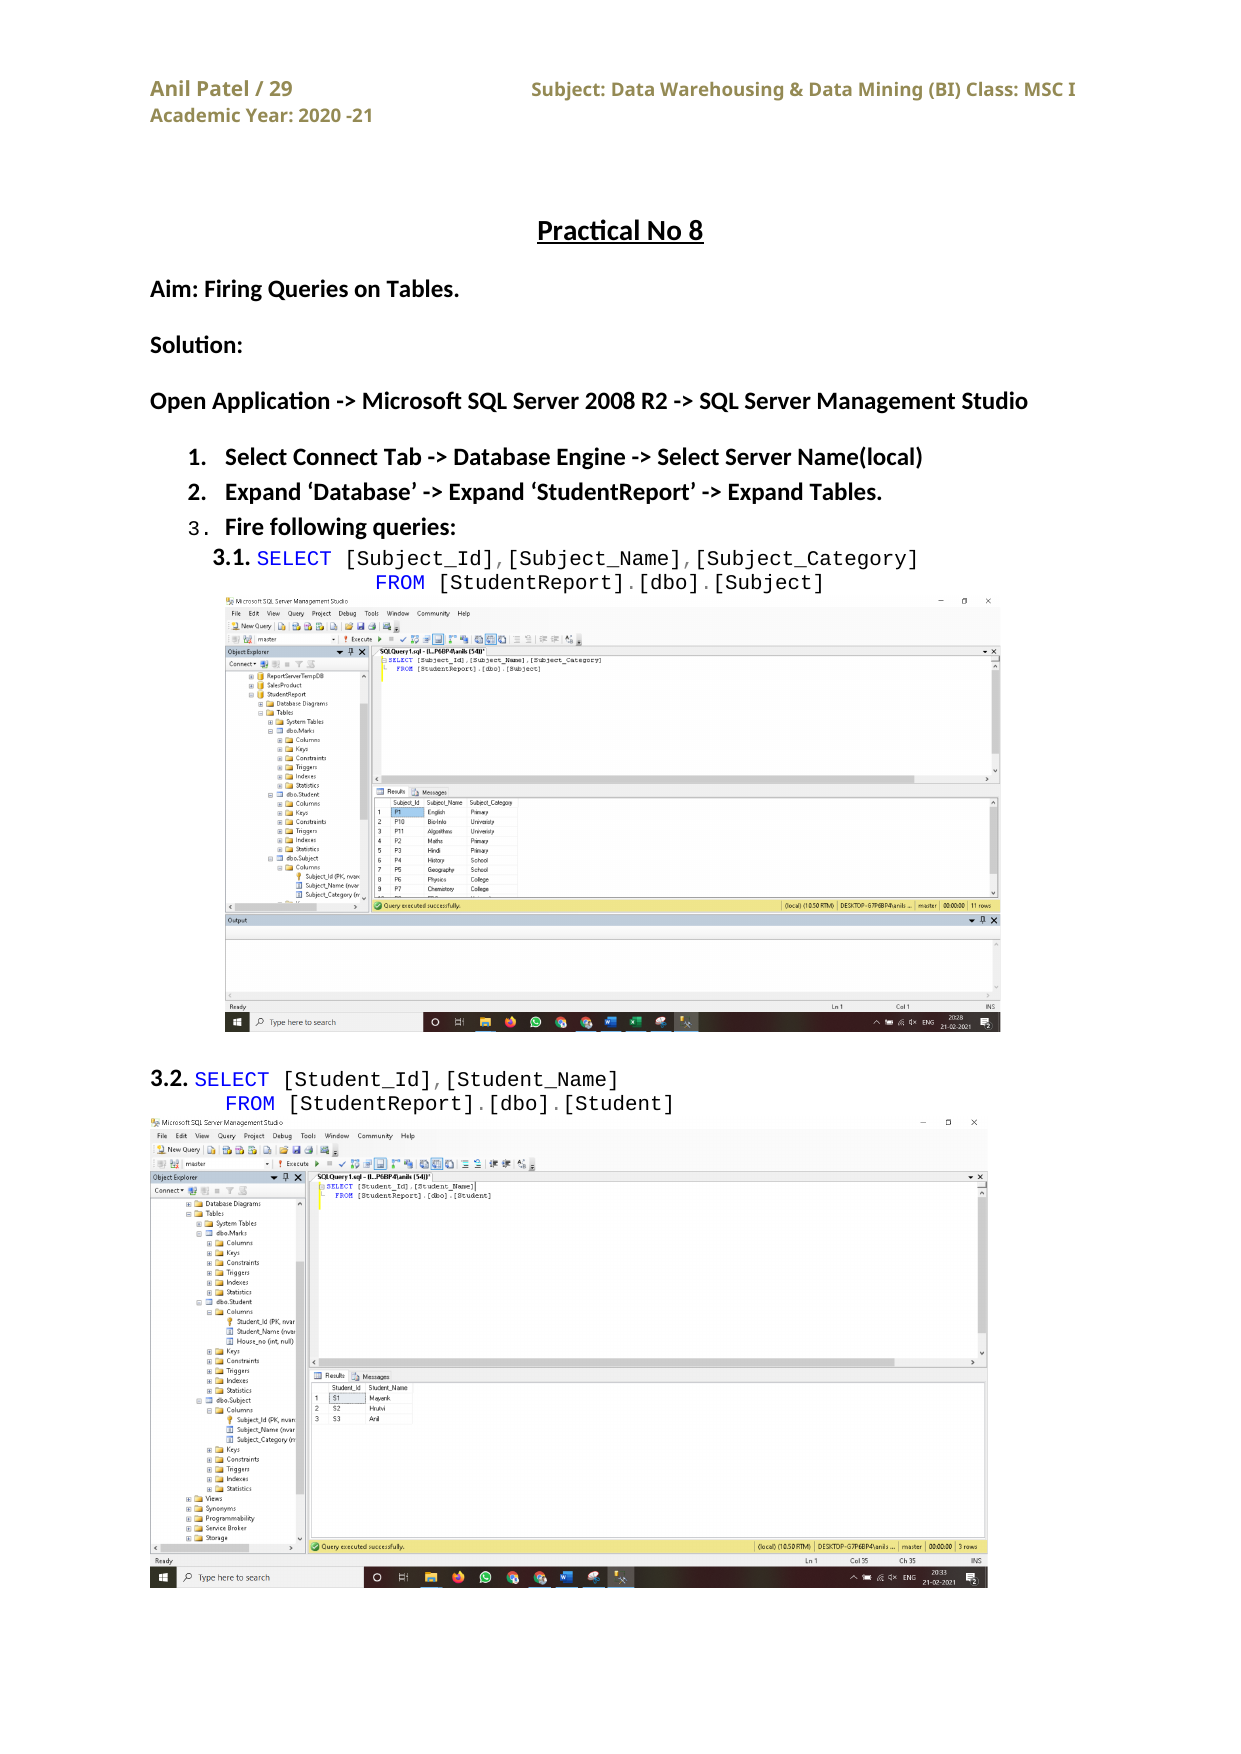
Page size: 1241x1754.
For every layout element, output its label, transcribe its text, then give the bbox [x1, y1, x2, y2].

list Expand ‘Database’ -> Expand ‘StudentReport’ -> Expand Tables. [187, 476, 1090, 506]
text Aim: Firing Queries on Tables. [150, 273, 1090, 304]
list Select Connect Tab -> Database Engine -> Select Server Name(local) [187, 441, 1090, 471]
picture [225, 595, 1001, 1032]
text Solution: [150, 329, 1090, 360]
text Open Application -> Microsoft SQL Server 2008 R2 -> SQL Server Management Studio [150, 385, 1090, 416]
list Fire following queries: [187, 511, 1090, 541]
text 3.2. SELECT [Student_Id],[Student_Name] [150, 1062, 1090, 1093]
text 3.1. SELECT [Subject_Id],[Subject_Name],[Subject_Category] [150, 541, 1090, 572]
text Practical No 8 [150, 212, 1090, 247]
text FROM [StudentReport].[dbo].[Subject] [150, 572, 1090, 596]
picture [150, 1116, 988, 1588]
text FROM [StudentReport].[dbo].[Student] [150, 1093, 1090, 1116]
